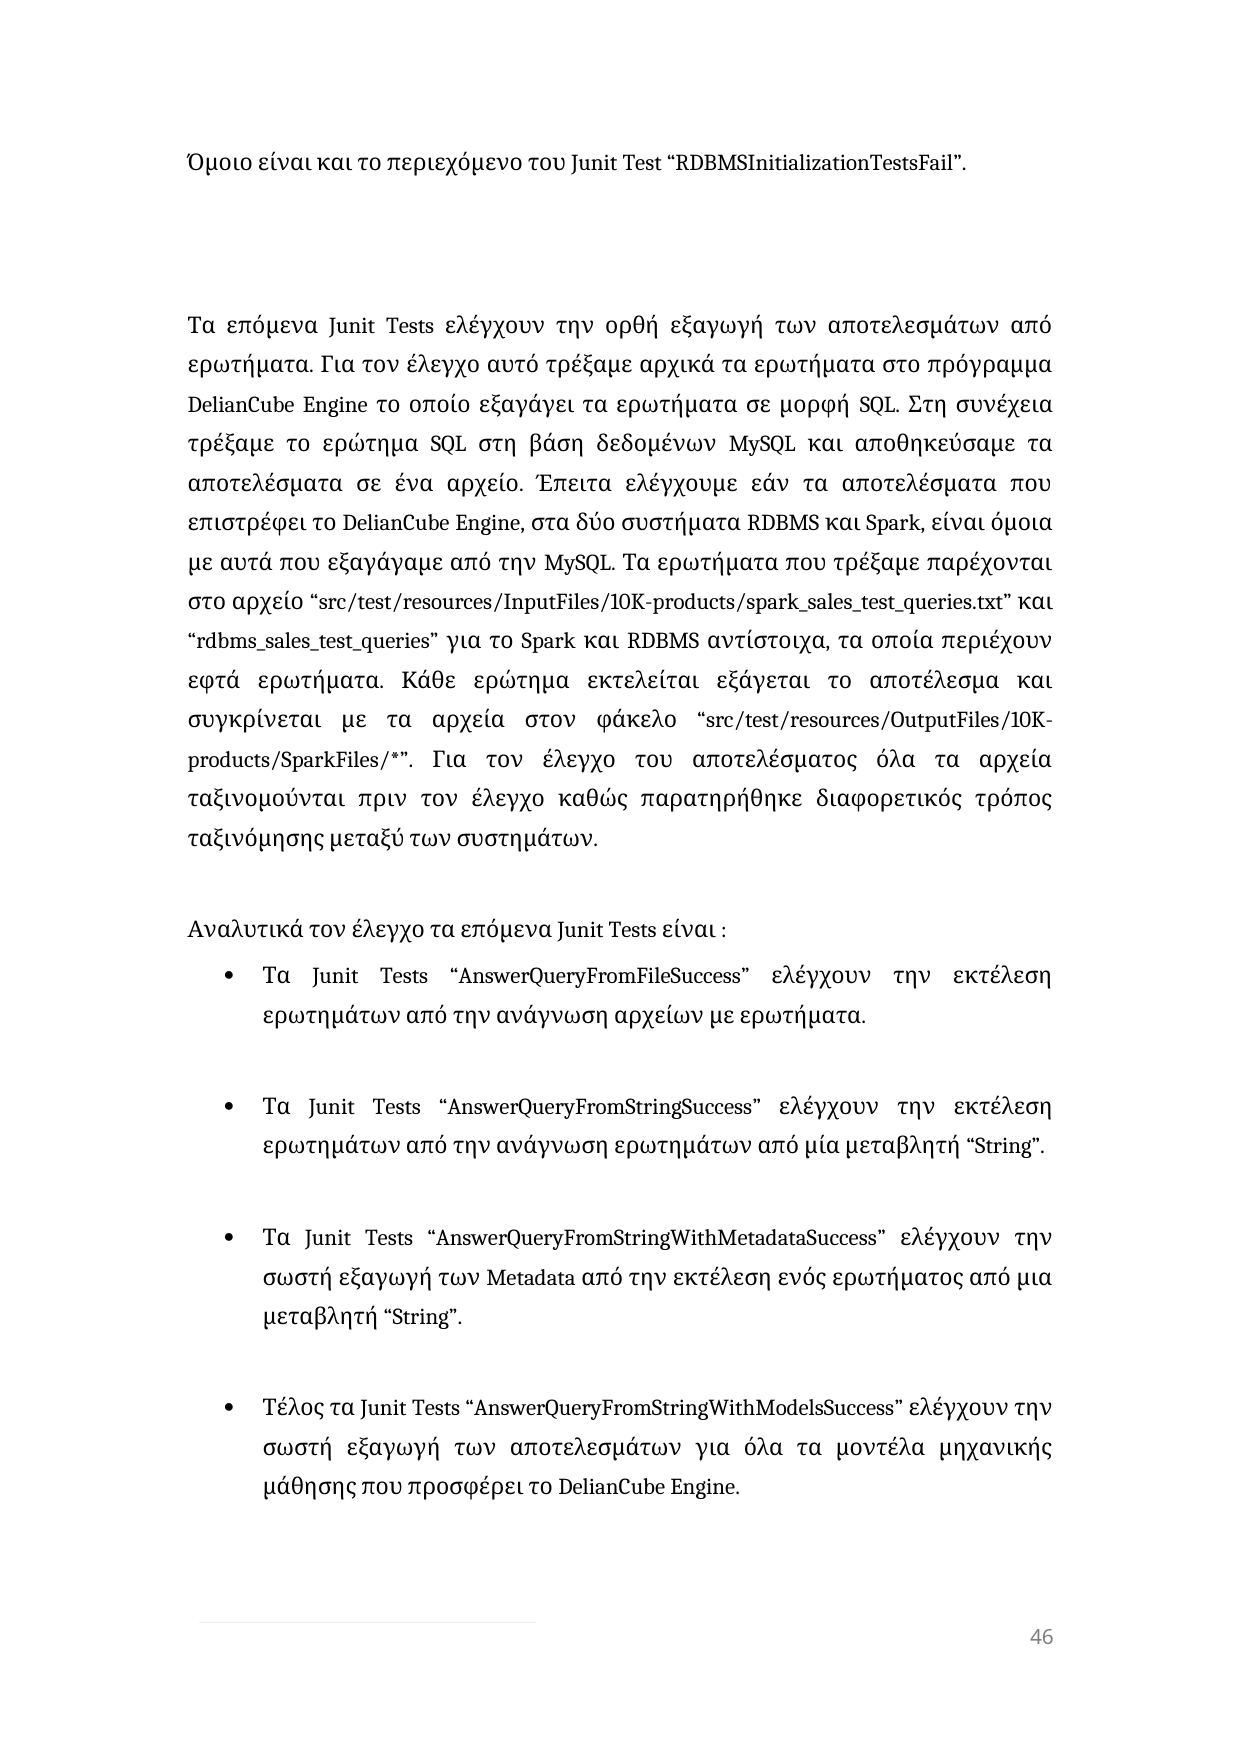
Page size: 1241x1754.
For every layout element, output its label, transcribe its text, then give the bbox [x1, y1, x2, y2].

list Τα Junit Tests “AnswerQueryFromStringSuccess” ελέγχουν την εκτέλεση ερωτημάτων από την ανάγνωση ερωτημάτων από μία μεταβλητή “String”. [225, 1094, 1053, 1160]
list Τα Junit Tests “AnswerQueryFromStringWithMetadataSuccess” ελέγχουν την σωστή εξαγωγή των Metadata από την εκτέλεση ενός ερωτήματος από μια μεταβλητή “String”. [225, 1225, 1053, 1330]
list Τέλος τα Junit Tests “AnswerQueryFromStringWithModelsSuccess” ελέγχουν την σωστή εξαγωγή των αποτελεσμάτων για όλα τα μοντέλα μηχανικής μάθησης που προσφέρει το DelianCube Engine. [225, 1395, 1053, 1501]
text Όμοιο είναι και το περιεχόμενο του Junit Test “RDBMSInitializationTestsFail”. [187, 150, 1053, 176]
text Αναλυτικά τον έλεγχο τα επόμενα Junit Tests είναι : [187, 917, 1053, 943]
text Τα επόμενα Junit Tests ελέγχουν την ορθή εξαγωγή των αποτελεσμάτων από ερωτήματα. Για τον έλεγχο αυτό τρέξαμε αρχικά τα ερωτήματα στο πρόγραμμα DelianCube Engine το οποίο εξαγάγει τα ερωτήματα σε μορφή SQL. Στη συνέχεια τρέξαμε το ερώτημα SQL στη βάση δεδομένων MySQL και αποθηκεύσαμε τα αποτελέσματα σε ένα αρχείο. Έπειτα ελέγχουμε εάν τα αποτελέσματα που επιστρέφει το DelianCube Engine, στα δύο συστήματα RDBMS και Spark, είναι όμοια με αυτά που εξαγάγαμε από την MySQL. Τα ερωτήματα που τρέξαμε παρέχονται στο αρχείο “src/test/resources/InputFiles/10K-products/spark_sales_test_queries.txt” και “rdbms_sales_test_queries” για το Spark και RDBMS αντίστοιχα, τα οποία περιέχουν εφτά ερωτήματα. Κάθε ερώτημα εκτελείται εξάγεται το αποτέλεσμα και συγκρίνεται με τα αρχεία στον φάκελο “src/test/resources/OutputFiles/10K-products/SparkFiles/*”. Για τον έλεγχο του αποτελέσματος όλα τα αρχεία ταξινομούνται πριν τον έλεγχο καθώς παρατηρήθηκε διαφορετικός τρόπος ταξινόμησης μεταξύ των συστημάτων. [187, 312, 1053, 852]
list Τα Junit Tests “AnswerQueryFromFileSuccess” ελέγχουν την εκτέλεση ερωτημάτων από την ανάγνωση αρχείων με ερωτήματα. [225, 963, 1053, 1029]
